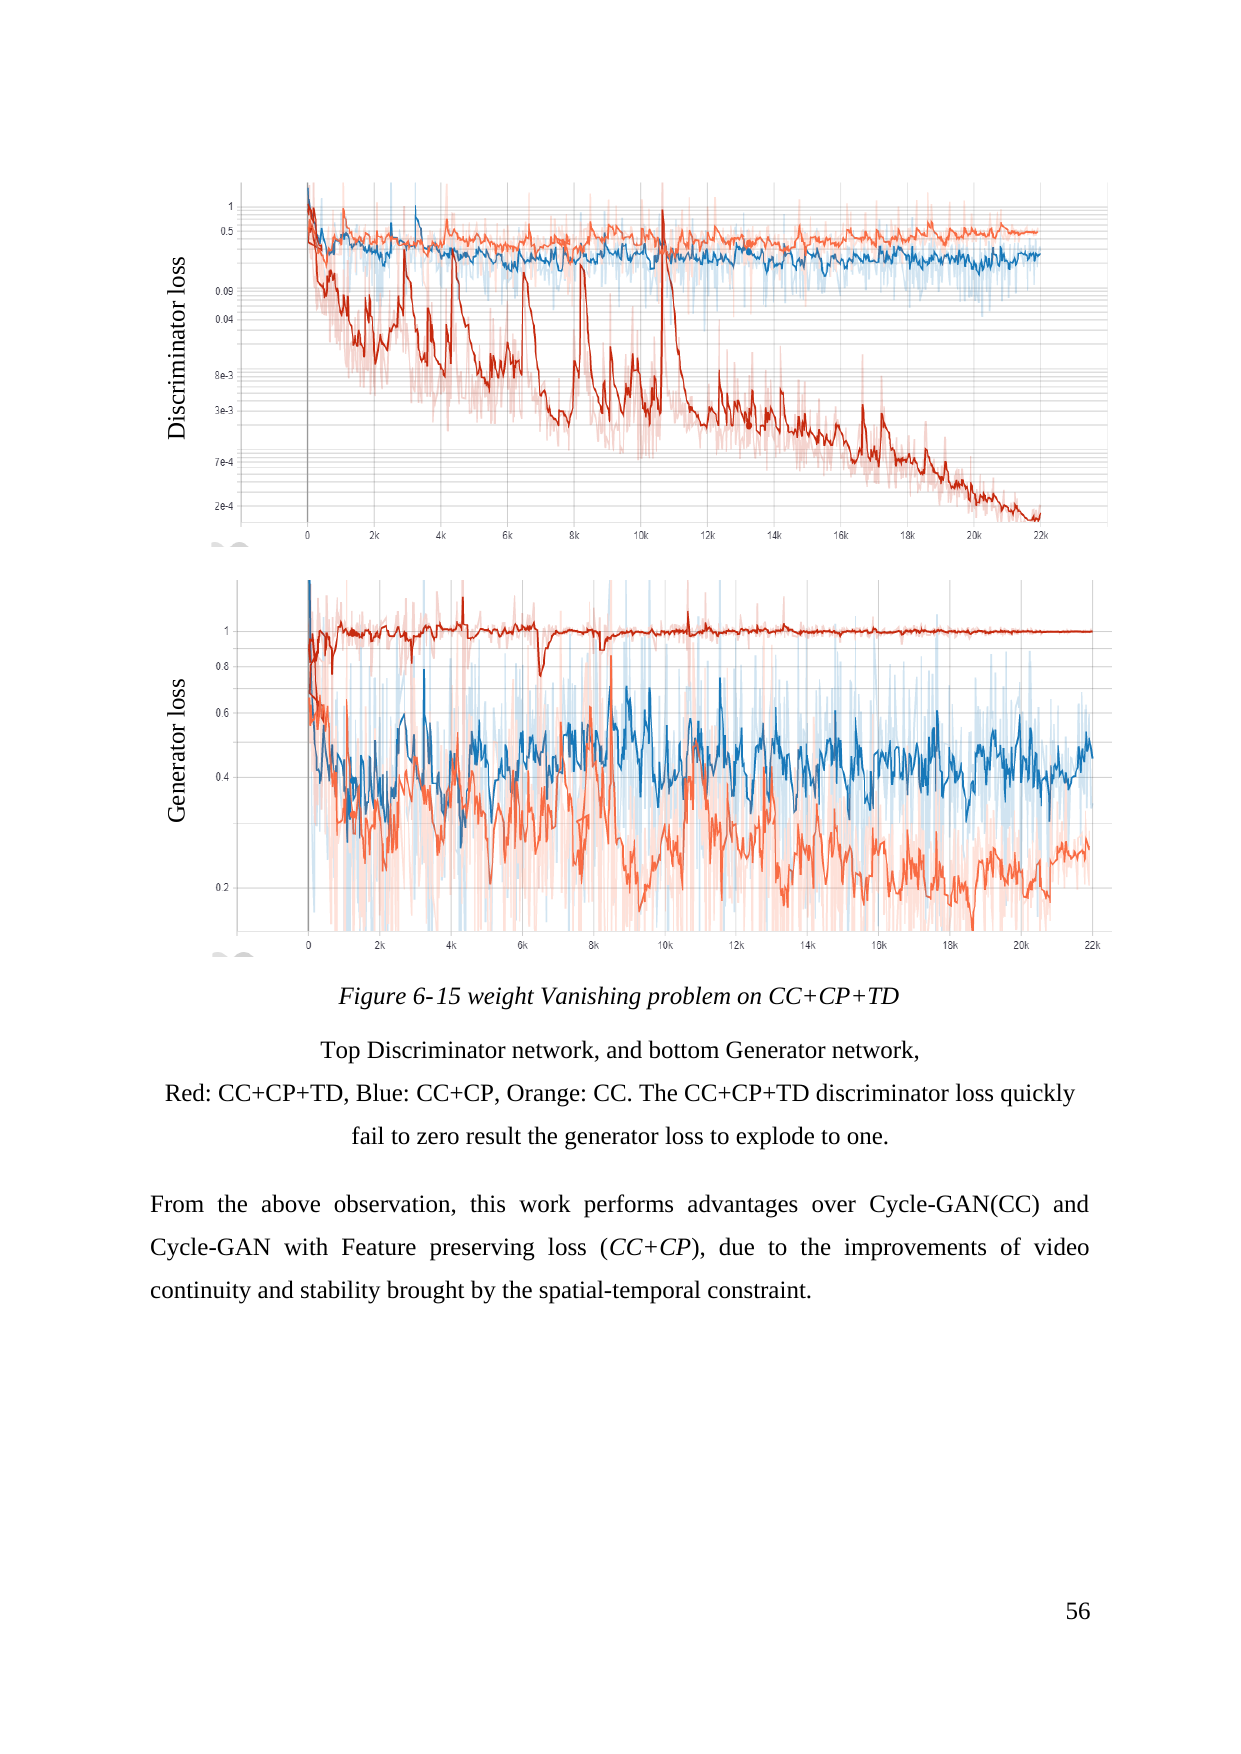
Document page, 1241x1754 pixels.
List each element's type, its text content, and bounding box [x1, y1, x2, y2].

table_cell Generator loss [150, 547, 196, 956]
text Red: CC+CP+TD, Blue: CC+CP, Orange: CC. The CC+CP+TD discriminator loss quickly fail to zero result the generator loss to explode to one. [150, 1078, 1090, 1150]
table_cell [196, 547, 1134, 956]
table_header [196, 150, 1134, 547]
table_header Discriminator loss [150, 150, 196, 547]
picture [211, 175, 1111, 547]
text Top Discriminator network, and bottom Generator network, [150, 1035, 1090, 1064]
text From the above observation, this work performs advantages over Cycle-GAN(CC) and Cycle-GAN with Feature preserving loss (CC+CP), due to the improvements of video continuity and stability brought by the spatial-temporal constraint. [150, 1189, 1090, 1304]
picture [212, 571, 1112, 957]
